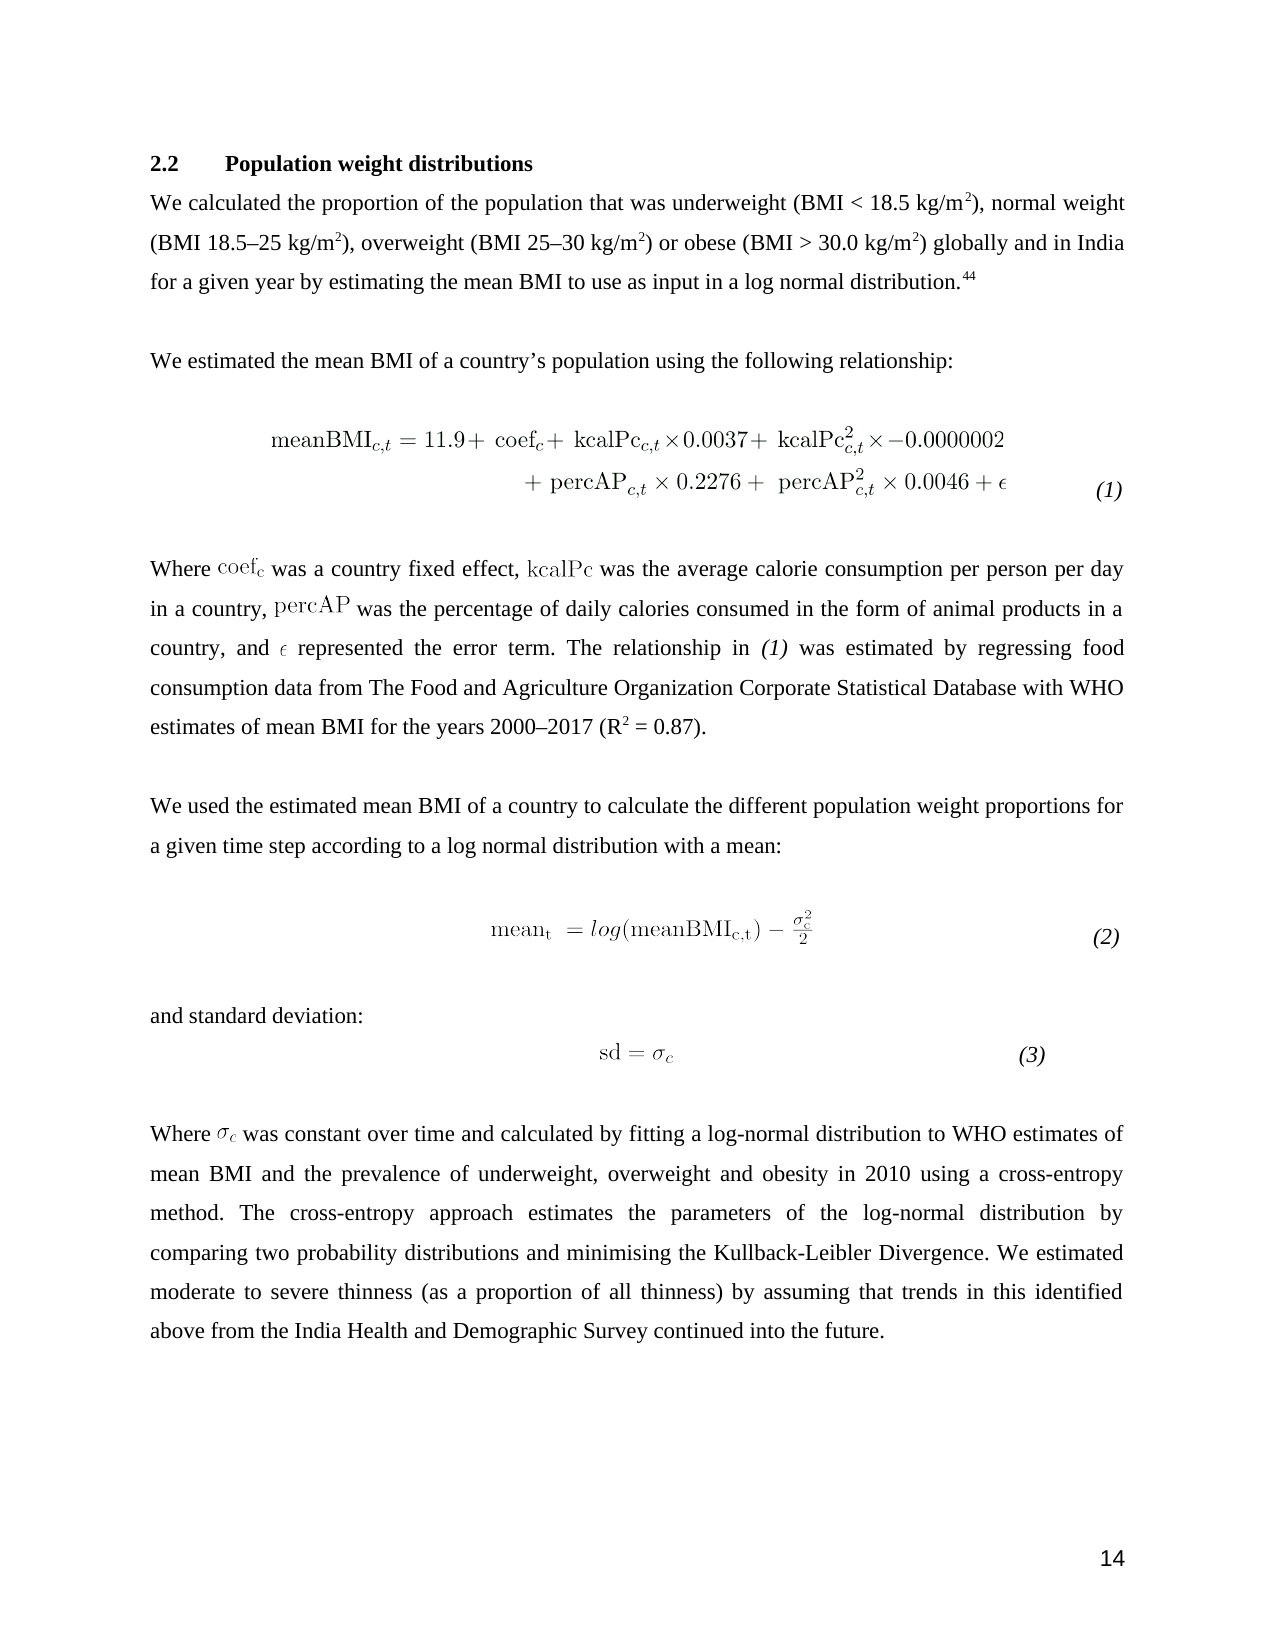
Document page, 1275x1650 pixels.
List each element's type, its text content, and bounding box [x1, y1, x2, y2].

picture [280, 645, 287, 656]
picture [217, 1128, 237, 1142]
text and standard deviation: [150, 1002, 1125, 1028]
picture [600, 1043, 673, 1063]
text (3) [525, 1041, 1125, 1067]
text Where was constant over time and calculated by fitting a log-normal distribution to WHO estimates of mean BMI and the prevalence of underweight, overweight and obesity in 2010 using a cross-entropy method. The cross-entropy approach estimates the parameters of the log-normal distribution by comparing two probability distributions and minimising the Kullback-Leibler Divergence. We estimated moderate to severe thinness (as a proportion of all thinness) by assuming that trends in this identified above from the India Health and Demographic Survey continued into the future. [150, 1120, 1125, 1344]
text We used the estimated mean BMI of a country to calculate the different population weight proportions for a given time step according to a log normal distribution with a mean: [150, 792, 1125, 858]
text We calculated the proportion of the population that was underweight (BMI < 18.5 kg/m2), normal weight (BMI 18.5–25 kg/m2), overweight (BMI 25–30 kg/m2) or obese (BMI > 30.0 kg/m2) globally and in India for a given year by estimating the mean BMI to use as input in a log normal distribution.44 [150, 189, 1125, 295]
picture [218, 558, 264, 577]
subtitle 2.2 Population weight distributions [150, 150, 1131, 176]
picture [527, 560, 593, 577]
picture [271, 426, 1004, 456]
picture [491, 910, 813, 944]
picture [525, 468, 1007, 498]
text Where was a country fixed effect, was the average calorie consumption per person per day in a country, was the percentage of daily calories consumed in the form of animal products in a country, and represented the error term. The relationship in (1) was estimated by regressing food consumption data from The Food and Agriculture Organization Corporate Statistical Database with WHO estimates of mean BMI for the years 2000–2017 (R2 = 0.87). [150, 555, 1125, 740]
text We estimated the mean BMI of a country’s population using the following relationship: [150, 347, 1125, 374]
picture [274, 595, 350, 617]
